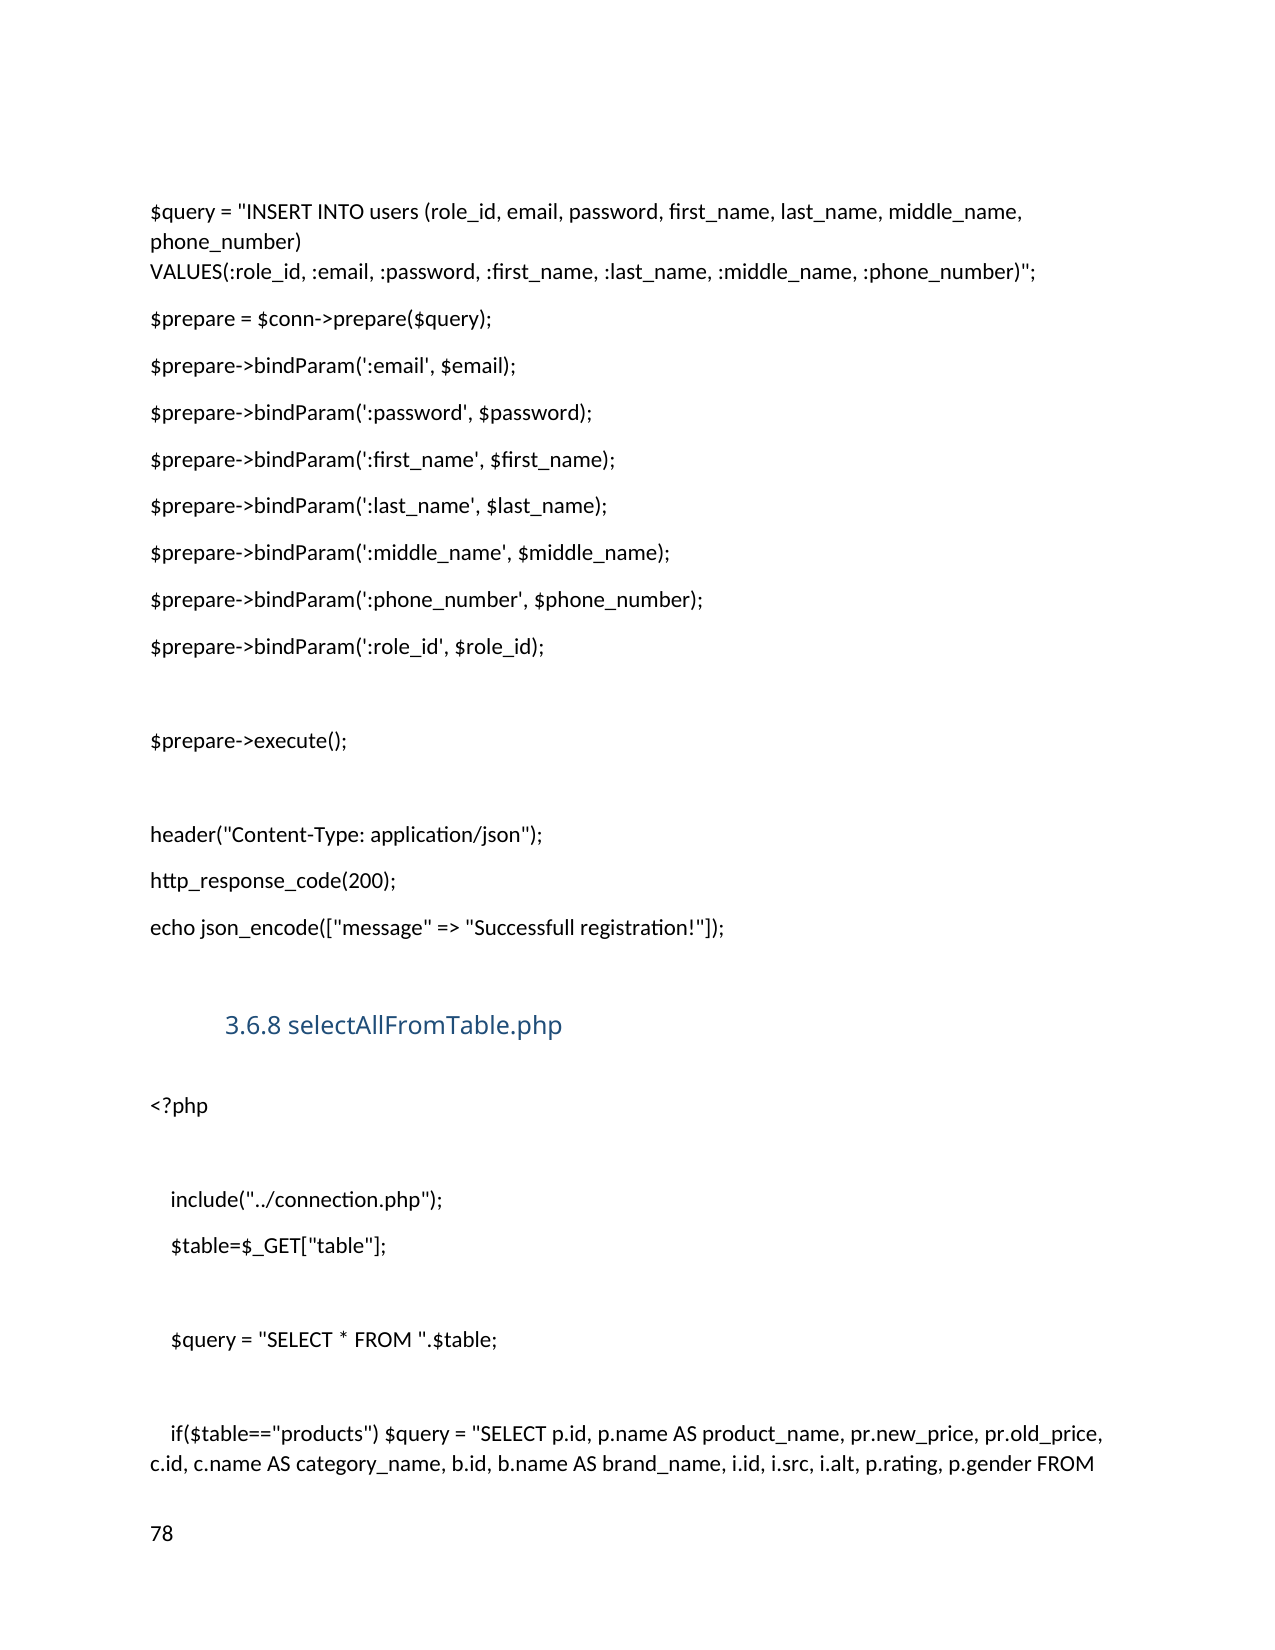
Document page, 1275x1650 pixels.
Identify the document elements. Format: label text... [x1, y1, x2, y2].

text $prepare->bindParam(':first_name', $first_name); [150, 445, 1125, 473]
text $query = "INSERT INTO users (role_id, email, password, first_name, last_name, middle_name, phone_number) VALUES(:role_id, :email, :password, :first_name, :last_name, :middle_name, :phone_number)"; [150, 197, 1125, 285]
text $prepare->execute(); [150, 726, 1125, 754]
text $prepare->bindParam(':password', $password); [150, 398, 1125, 426]
subtitle 3.6.8 selectAllFromTable.php [150, 1007, 1125, 1041]
text $table=$_GET["table"]; [150, 1232, 1125, 1259]
text $prepare->bindParam(':email', $email); [150, 351, 1125, 379]
text $prepare->bindParam(':middle_name', $middle_name); [150, 538, 1125, 567]
text if($table=="products") $query = "SELECT p.id, p.name AS product_name, pr.new_price, pr.old_price, c.id, c.name AS category_name, b.id, b.name AS brand_name, i.id, i.src, i.alt, p.rating, p.gender FROM [150, 1419, 1125, 1477]
text $prepare->bindParam(':phone_number', $phone_number); [150, 585, 1125, 613]
text http_response_code(200); [150, 867, 1125, 895]
text $prepare = $conn->prepare($query); [150, 304, 1125, 332]
text echo json_encode(["message" => "Successfull registration!"]); [150, 913, 1125, 942]
text <?php [150, 1091, 1125, 1119]
text include("../connection.php"); [150, 1185, 1125, 1213]
text $prepare->bindParam(':role_id', $role_id); [150, 632, 1125, 660]
text $query = "SELECT * FROM ".$table; [150, 1325, 1125, 1353]
text $prepare->bindParam(':last_name', $last_name); [150, 492, 1125, 520]
text header("Content-Type: application/json"); [150, 820, 1125, 848]
